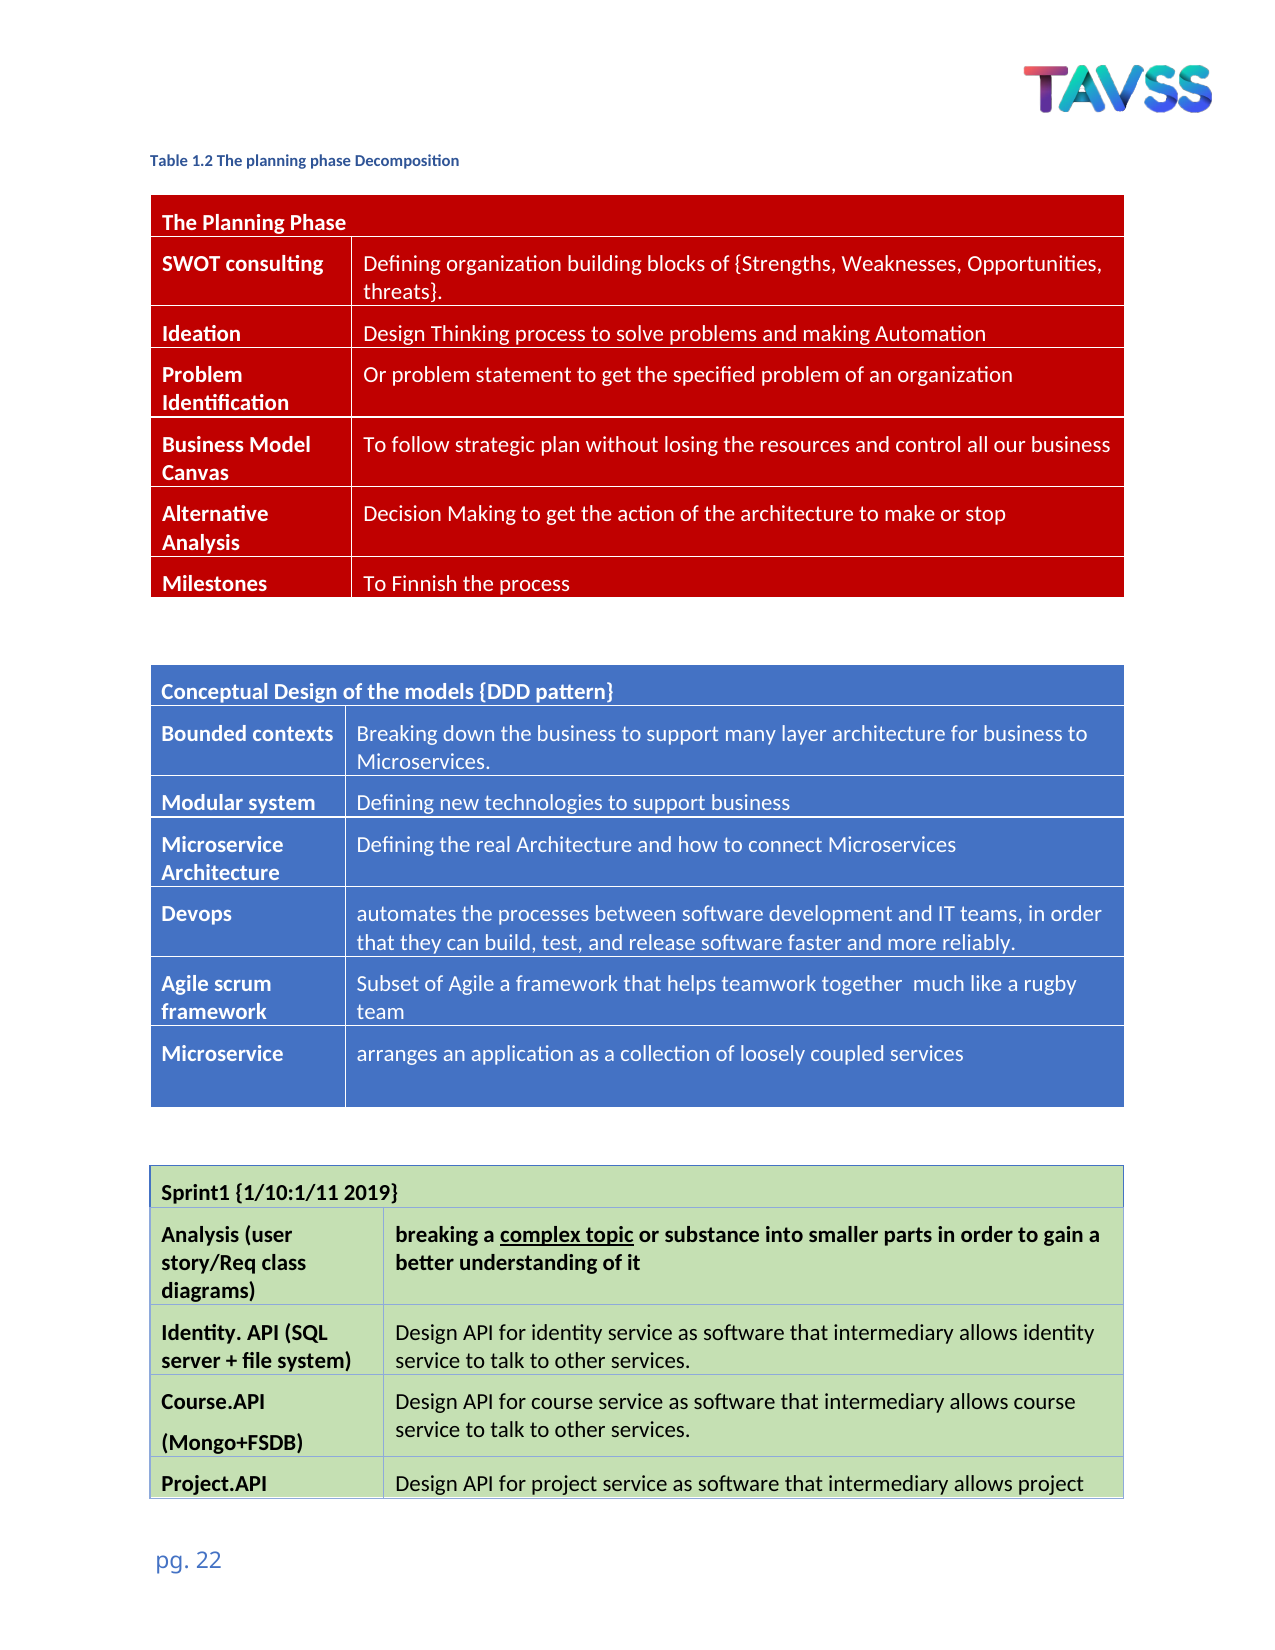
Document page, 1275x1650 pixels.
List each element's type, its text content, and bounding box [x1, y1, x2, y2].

table_cell Design Thinking process to solve problems and making Automation [352, 306, 1124, 347]
table_cell Bounded contexts [151, 706, 345, 775]
table_cell Business Model Canvas [151, 418, 351, 486]
table_cell arranges an application as a collection of loosely coupled services [346, 1026, 1124, 1107]
table_cell Subset of Agile a framework that helps teamwork together much like a rugby team [346, 957, 1124, 1025]
table_cell Defining organization building blocks of {Strengths, Weaknesses, Opportunities, threats}. [352, 237, 1124, 305]
table_cell Design API for project service as software that intermediary allows project service to talk to other services. [384, 1457, 1123, 1497]
table_cell To Finnish the process [352, 557, 1124, 597]
table_cell Defining new technologies to support business [346, 776, 1124, 816]
table_cell Defining the real Architecture and how to connect Microservices [346, 818, 1124, 886]
table_cell automates the processes between software development and IT teams, in order that they can build, test, and release software faster and more reliably. [346, 887, 1124, 956]
table_cell Design API for course service as software that intermediary allows course service to talk to other services. [384, 1375, 1123, 1456]
table_cell Milestones [151, 557, 351, 597]
table_cell Analysis (user story/Req class diagrams) [151, 1208, 383, 1304]
table_cell Microservice Architecture [151, 818, 345, 886]
table_cell Or problem statement to get the specified problem of an organization [352, 348, 1124, 416]
table_header The Planning Phase [151, 195, 1124, 236]
picture [1002, 41, 1236, 135]
table_cell Agile scrum framework [151, 957, 345, 1025]
table_cell Modular system [151, 776, 345, 816]
table_header Sprint1 {1/10:1/11 2019} [151, 1166, 1123, 1207]
table_cell SWOT consulting [151, 237, 351, 305]
table_cell Alternative Analysis [151, 487, 351, 556]
table_cell breaking a complex topic or substance into smaller parts in order to gain a better understanding of it [384, 1208, 1123, 1304]
table_cell Ideation [151, 306, 351, 347]
table_cell Breaking down the business to support many layer architecture for business to Microservices. [346, 706, 1124, 775]
table_cell To follow strategic plan without losing the resources and control all our business [352, 418, 1124, 486]
table_cell Problem Identification [151, 348, 351, 416]
table_cell Project.API (Mongo + FSDB) [151, 1457, 383, 1497]
table_cell Course.API (Mongo+FSDB) [151, 1375, 383, 1456]
table_cell Devops [151, 887, 345, 956]
table_cell Identity. API (SQL server + file system) [151, 1305, 383, 1374]
table_header Conceptual Design of the models {DDD pattern} [151, 665, 1124, 705]
table_cell Microservice [151, 1026, 345, 1107]
table_cell Design API for identity service as software that intermediary allows identity service to talk to other services. [384, 1305, 1123, 1374]
text Table 1.2 The planning phase Decomposition [150, 150, 1125, 170]
table_cell Decision Making to get the action of the architecture to make or stop [352, 487, 1124, 556]
